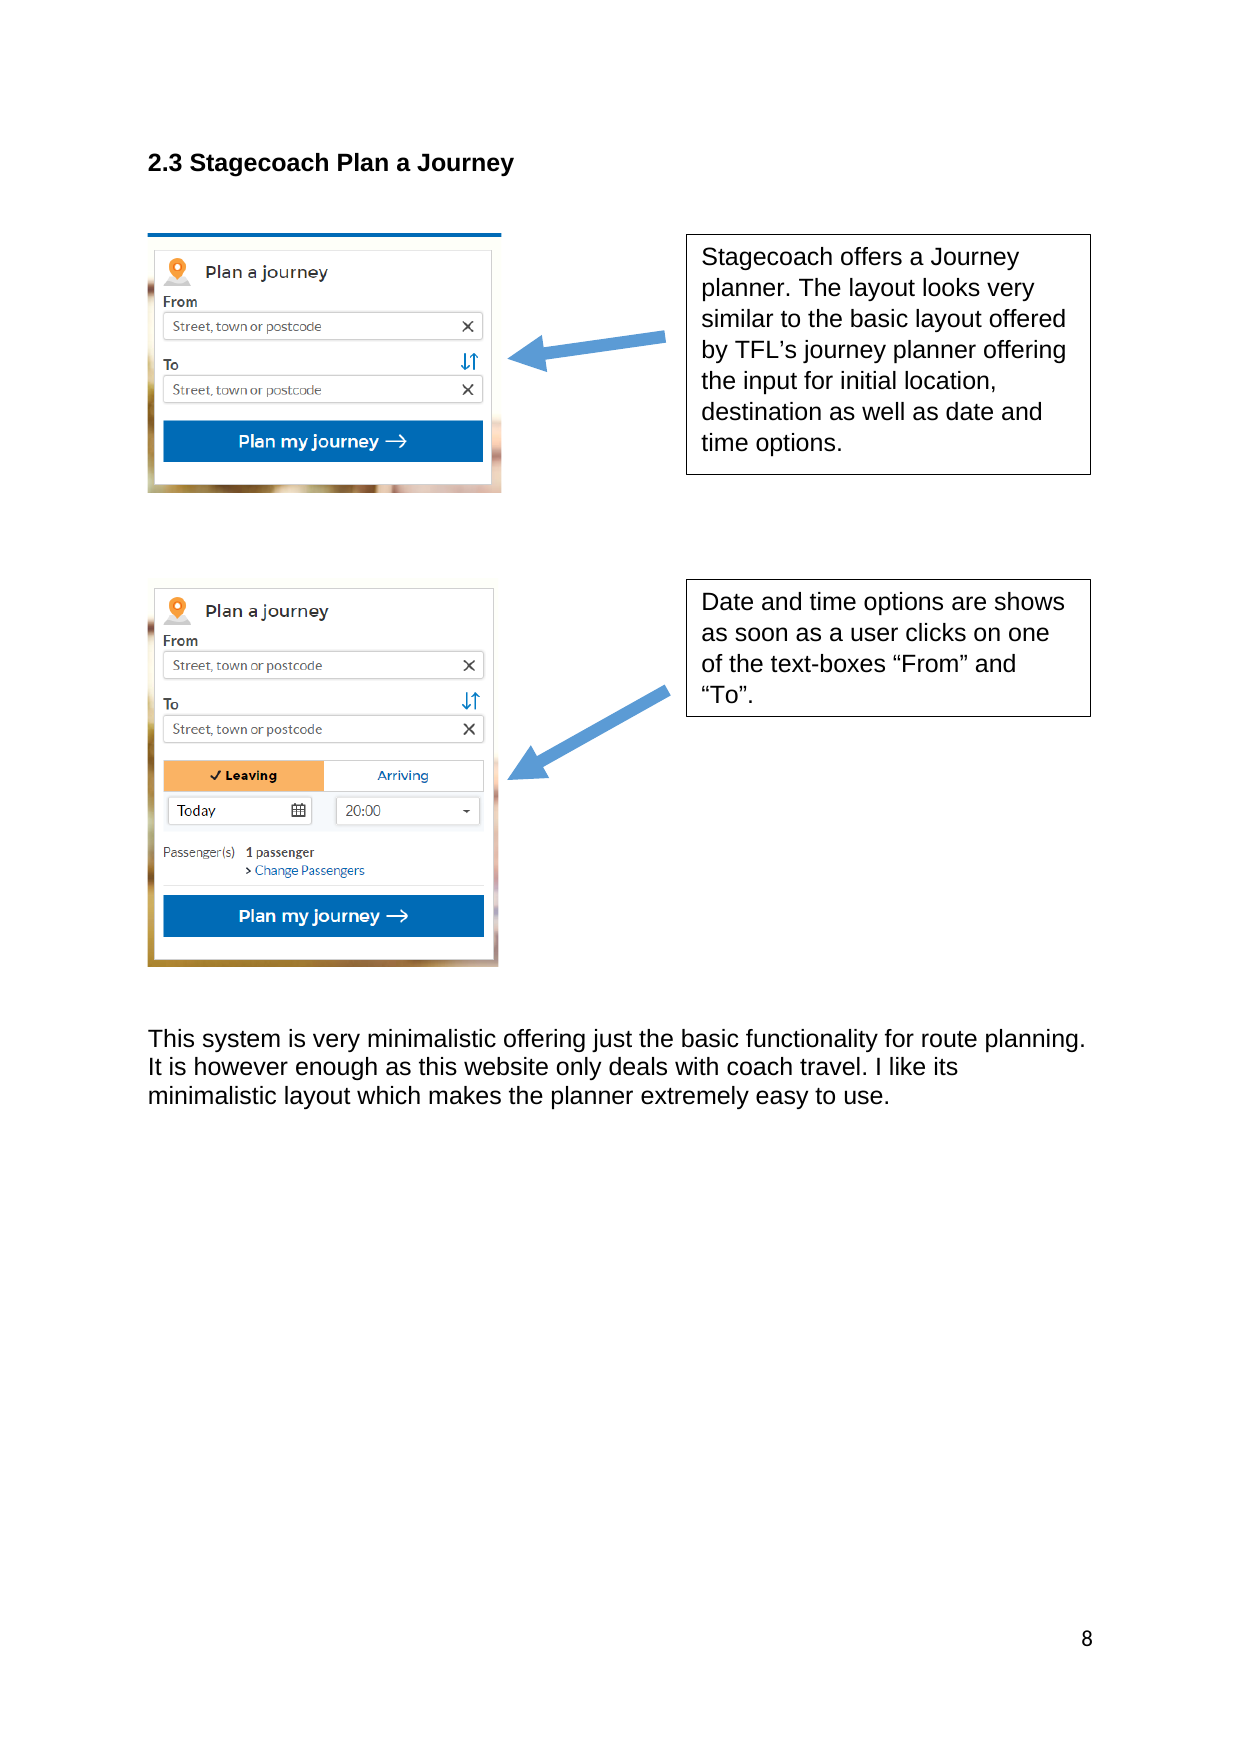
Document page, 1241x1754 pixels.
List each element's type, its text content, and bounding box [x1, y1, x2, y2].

text 2.3 Stagecoach Plan a Journey [148, 148, 1093, 176]
text This system is very minimalistic offering just the basic functionality for route planning. It is however enough as this website only deals with coach travel. I like its minimalistic layout which makes the planner extremely easy to use. [148, 1024, 1093, 1110]
picture [147, 578, 499, 967]
picture [147, 233, 502, 493]
